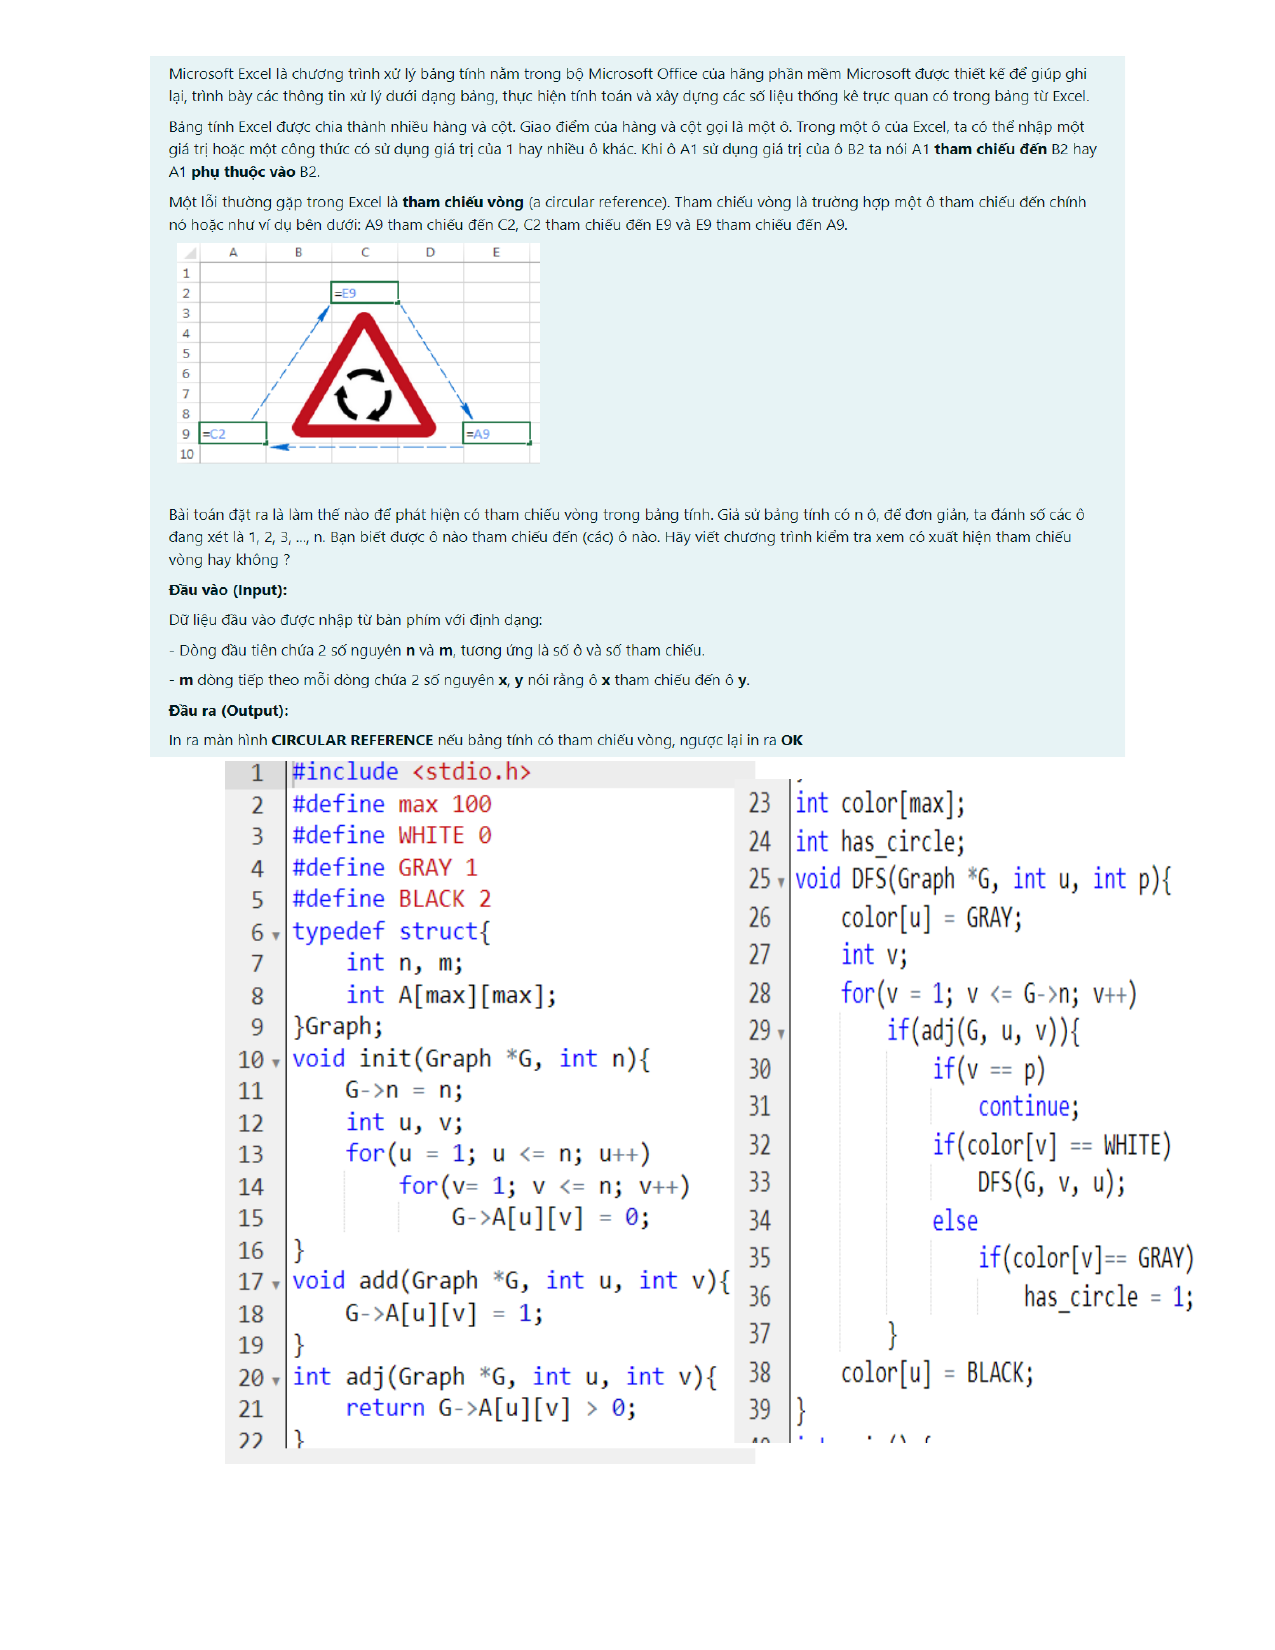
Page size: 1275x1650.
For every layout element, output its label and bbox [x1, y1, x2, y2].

picture [150, 56, 1125, 757]
picture [225, 761, 1239, 1464]
